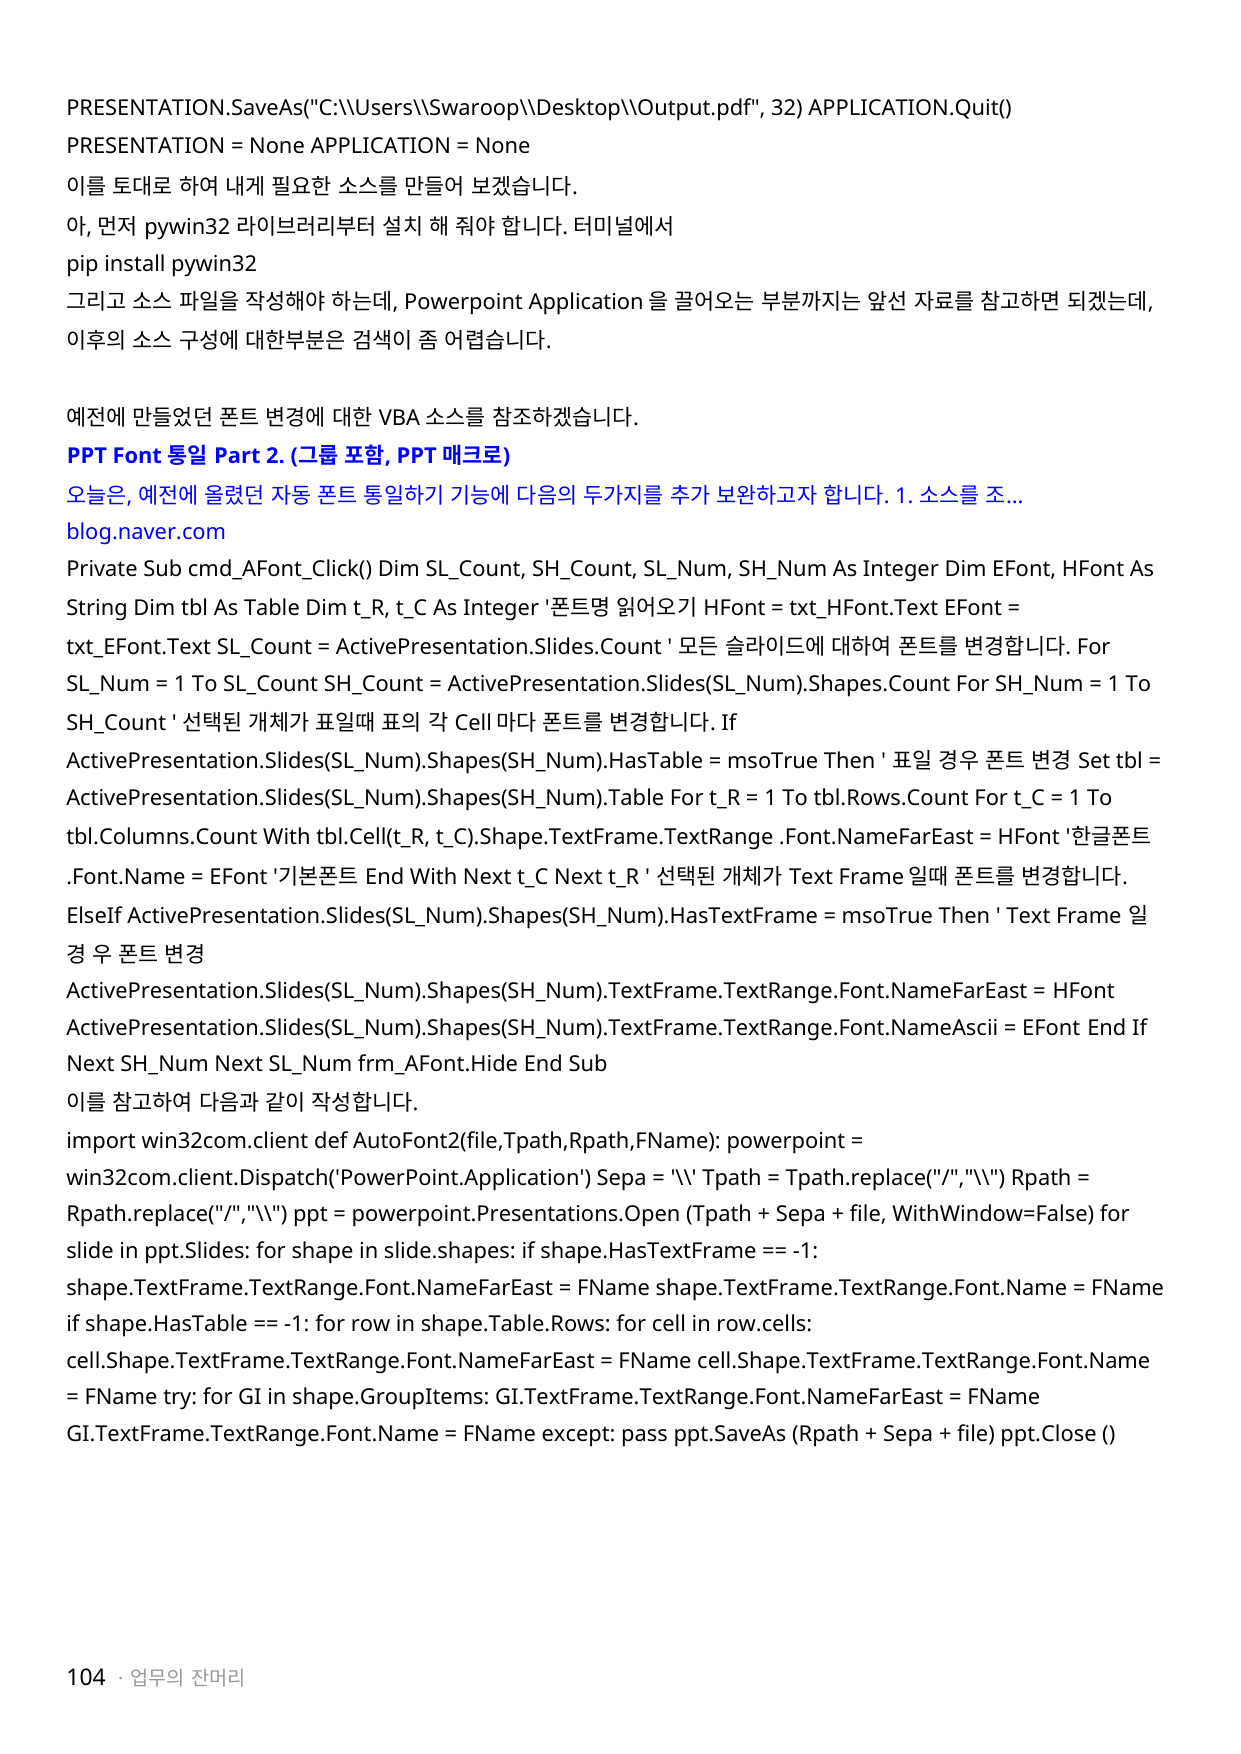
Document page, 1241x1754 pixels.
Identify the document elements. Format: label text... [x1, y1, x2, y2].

text 예전에 만들었던 폰트 변경에 대한 VBA 소스를 참조하겠습니다. PPT Font 통일 Part 2. (그룹 포함, PPT 매크로) [66, 399, 654, 470]
text PRESENTATION.SaveAs("C:\\Users\\Swaroop\\Desktop\\Output.pdf", 32) APPLICATION.Quit() [66, 92, 1240, 122]
text import win32com.client def AutoFont2(file,Tpath,Rpath,FName): powerpoint = win32com.client.Dispatch('PowerPoint.Application') Sepa = '\\' Tpath = Tpath.replace("/","\\") Rpath = Rpath.replace("/","\\") ppt = powerpoint.Presentations.Open (Tpath + Sepa + file, WithWindow=False) for slide in ppt.Slides: for shape in slide.shapes: if shape.HasTextFrame == -1: shape.TextFrame.TextRange.Font.NameFarEast = FName shape.TextFrame.TextRange.Font.Name = FName if shape.HasTable == -1: for row in shape.Table.Rows: for cell in row.cells: cell.Shape.TextFrame.TextRange.Font.NameFarEast = FName cell.Shape.TextFrame.TextRange.Font.Name = FName try: for GI in shape.GroupItems: GI.TextFrame.TextRange.Font.NameFarEast = FName GI.TextFrame.TextRange.Font.Name = FName except: pass ppt.SaveAs (Rpath + Sepa + file) ppt.Close () [66, 1125, 1168, 1448]
text 이를 참고하여 다음과 같이 작성합니다. [66, 1085, 1240, 1117]
text 그리고 소스 파일을 작성해야 하는데, Powerpoint Application을 끌어오는 부분까지는 앞선 자료를 참고하면 되겠는데, 이후의 소스 구성에 대한부분은 검색이 좀 어렵습니다. [66, 284, 1168, 355]
text PRESENTATION = None APPLICATION = None [66, 130, 1240, 160]
text Private Sub cmd_AFont_Click() Dim SL_Count, SH_Count, SL_Num, SH_Num As Integer Dim EFont, HFont As String Dim tbl As Table Dim t_R, t_C As Integer '폰트명 읽어오기 HFont = txt_HFont.Text EFont = txt_EFont.Text SL_Count = ActivePresentation.Slides.Count ' 모든 슬라이드에 대하여 폰트를 변경합니다. For SL_Num = 1 To SL_Count SH_Count = ActivePresentation.Slides(SL_Num).Shapes.Count For SH_Num = 1 To SH_Count ' 선택된 개체가 표일때 표의 각 Cell마다 폰트를 변경합니다. If ActivePresentation.Slides(SL_Num).Shapes(SH_Num).HasTable = msoTrue Then ' 표일 경우 폰트 변경 Set tbl = ActivePresentation.Slides(SL_Num).Shapes(SH_Num).Table For t_R = 1 To tbl.Rows.Count For t_C = 1 To tbl.Columns.Count With tbl.Cell(t_R, t_C).Shape.TextFrame.TextRange .Font.NameFarEast = HFont '한글폰트 [66, 553, 1167, 851]
text 오늘은, 예전에 올렸던 자동 폰트 통일하기 기능에 다음의 두가지를 추가 보완하고자 합니다. 1. 소스를 조... blog.naver.com [66, 478, 1049, 546]
text 이를 토대로 하여 내게 필요한 소스를 만들어 보겠습니다. [66, 169, 1240, 201]
text 아, 먼저 pywin32 라이브러리부터 설치 해 줘야 합니다. 터미널에서 pip install pywin32 [66, 209, 690, 277]
text .Font.Name = EFont '기본폰트 End With Next t_C Next t_R ' 선택된 개체가 Text Frame일때 폰트를 변경합니다. ElseIf ActivePresentation.Slides(SL_Num).Shapes(SH_Num).HasTextFrame = msoTrue Then ' Text Frame 일 경 우 폰트 변경 ActivePresentation.Slides(SL_Num).Shapes(SH_Num).TextFrame.TextRange.Font.NameFarEast = HFont ActivePresentation.Slides(SL_Num).Shapes(SH_Num).TextFrame.TextRange.Font.NameAscii = EFont End If Next SH_Num Next SL_Num frm_AFont.Hide End Sub [66, 859, 1164, 1078]
